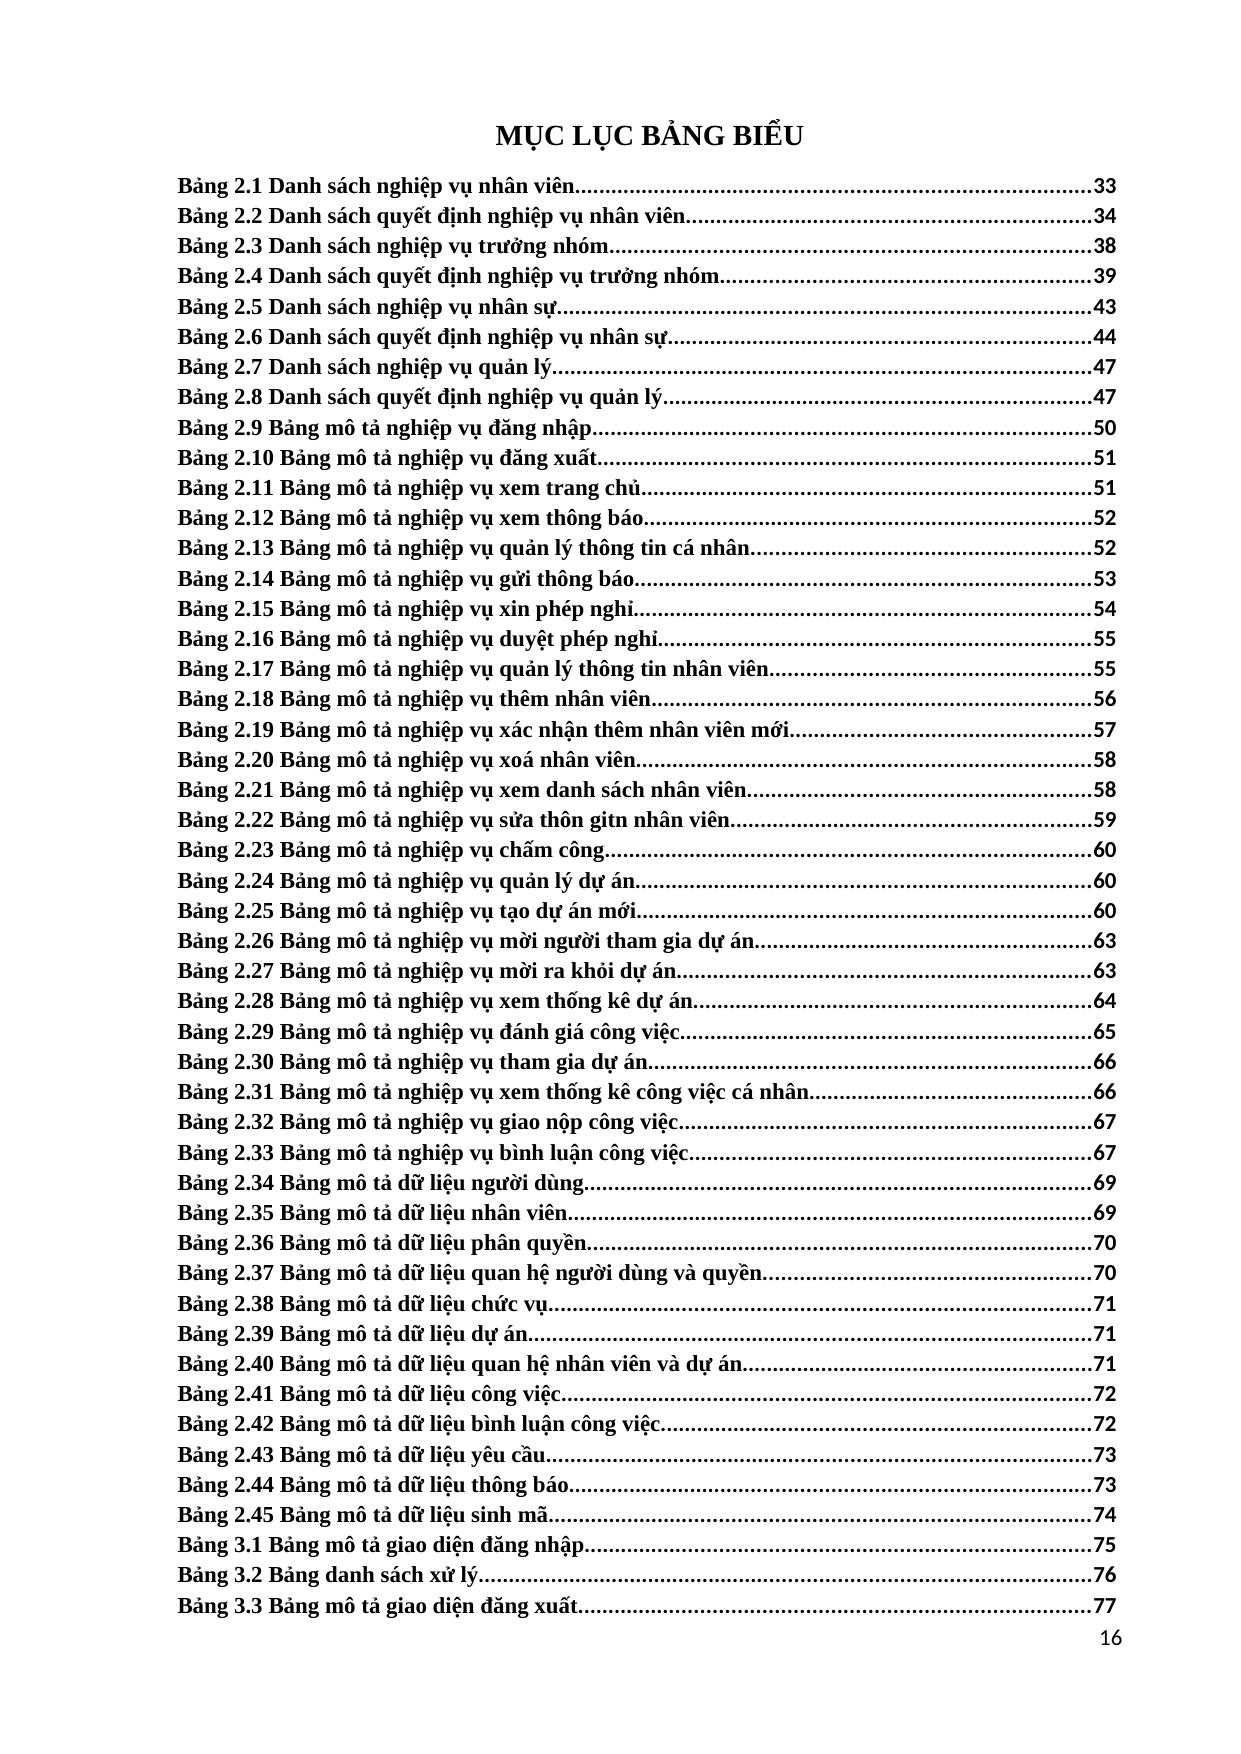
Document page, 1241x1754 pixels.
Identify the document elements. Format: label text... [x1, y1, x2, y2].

text Bảng 2.35 Bảng mô tả dữ liệu nhân viên 69 [177, 1198, 1122, 1226]
text Bảng 2.30 Bảng mô tả nghiệp vụ tham gia dự án 66 [177, 1047, 1122, 1075]
text Bảng 2.11 Bảng mô tả nghiệp vụ xem trang chủ 51 [177, 473, 1122, 501]
text Bảng 2.42 Bảng mô tả dữ liệu bình luận công việc 72 [177, 1409, 1122, 1437]
text Bảng 2.18 Bảng mô tả nghiệp vụ thêm nhân viên 56 [177, 684, 1122, 712]
text Bảng 2.17 Bảng mô tả nghiệp vụ quản lý thông tin nhân viên 55 [177, 654, 1122, 682]
text Bảng 2.21 Bảng mô tả nghiệp vụ xem danh sách nhân viên 58 [177, 775, 1122, 803]
text Bảng 3.2 Bảng danh sách xử lý 76 [177, 1561, 1122, 1588]
text Bảng 2.44 Bảng mô tả dữ liệu thông báo 73 [177, 1470, 1122, 1498]
text Bảng 2.38 Bảng mô tả dữ liệu chức vụ 71 [177, 1289, 1122, 1317]
text Bảng 2.23 Bảng mô tả nghiệp vụ chấm công 60 [177, 836, 1122, 863]
text Bảng 2.26 Bảng mô tả nghiệp vụ mời người tham gia dự án 63 [177, 926, 1122, 954]
text Bảng 2.31 Bảng mô tả nghiệp vụ xem thống kê công việc cá nhân 66 [177, 1077, 1122, 1105]
text MỤC LỤC BẢNG BIỂU [177, 118, 1122, 152]
text Bảng 2.33 Bảng mô tả nghiệp vụ bình luận công việc 67 [177, 1138, 1122, 1166]
text Bảng 2.34 Bảng mô tả dữ liệu người dùng 69 [177, 1168, 1122, 1196]
text Bảng 2.15 Bảng mô tả nghiệp vụ xin phép nghỉ 54 [177, 594, 1122, 622]
text Bảng 2.5 Danh sách nghiệp vụ nhân sự 43 [177, 292, 1122, 320]
text Bảng 2.13 Bảng mô tả nghiệp vụ quản lý thông tin cá nhân 52 [177, 533, 1122, 561]
text Bảng 2.29 Bảng mô tả nghiệp vụ đánh giá công việc 65 [177, 1017, 1122, 1045]
text Bảng 2.45 Bảng mô tả dữ liệu sinh mã 74 [177, 1500, 1122, 1528]
text Bảng 2.10 Bảng mô tả nghiệp vụ đăng xuất 51 [177, 443, 1122, 471]
text Bảng 2.9 Bảng mô tả nghiệp vụ đăng nhập 50 [177, 413, 1122, 441]
text Bảng 2.12 Bảng mô tả nghiệp vụ xem thông báo 52 [177, 503, 1122, 531]
text Bảng 2.2 Danh sách quyết định nghiệp vụ nhân viên 34 [177, 201, 1122, 229]
text Bảng 2.3 Danh sách nghiệp vụ trưởng nhóm 38 [177, 231, 1122, 259]
text Bảng 2.1 Danh sách nghiệp vụ nhân viên 33 [177, 171, 1122, 199]
text Bảng 2.28 Bảng mô tả nghiệp vụ xem thống kê dự án 64 [177, 987, 1122, 1014]
text Bảng 3.1 Bảng mô tả giao diện đăng nhập 75 [177, 1530, 1122, 1558]
text Bảng 3.3 Bảng mô tả giao diện đăng xuất 77 [177, 1591, 1122, 1619]
text Bảng 2.25 Bảng mô tả nghiệp vụ tạo dự án mới 60 [177, 896, 1122, 924]
text Bảng 2.32 Bảng mô tả nghiệp vụ giao nộp công việc 67 [177, 1107, 1122, 1135]
text Bảng 2.14 Bảng mô tả nghiệp vụ gửi thông báo 53 [177, 564, 1122, 592]
text Bảng 2.19 Bảng mô tả nghiệp vụ xác nhận thêm nhân viên mới 57 [177, 715, 1122, 743]
text Bảng 2.40 Bảng mô tả dữ liệu quan hệ nhân viên và dự án 71 [177, 1349, 1122, 1377]
text Bảng 2.37 Bảng mô tả dữ liệu quan hệ người dùng và quyền 70 [177, 1258, 1122, 1286]
text Bảng 2.27 Bảng mô tả nghiệp vụ mời ra khỏi dự án 63 [177, 956, 1122, 984]
text Bảng 2.41 Bảng mô tả dữ liệu công việc 72 [177, 1379, 1122, 1407]
text Bảng 2.43 Bảng mô tả dữ liệu yêu cầu 73 [177, 1440, 1122, 1468]
text Bảng 2.7 Danh sách nghiệp vụ quản lý 47 [177, 352, 1122, 380]
text Bảng 2.8 Danh sách quyết định nghiệp vụ quản lý 47 [177, 382, 1122, 410]
text Bảng 2.16 Bảng mô tả nghiệp vụ duyệt phép nghỉ 55 [177, 624, 1122, 652]
text Bảng 2.39 Bảng mô tả dữ liệu dự án 71 [177, 1319, 1122, 1347]
text Bảng 2.6 Danh sách quyết định nghiệp vụ nhân sự 44 [177, 322, 1122, 350]
text Bảng 2.4 Danh sách quyết định nghiệp vụ trưởng nhóm 39 [177, 262, 1122, 289]
text Bảng 2.22 Bảng mô tả nghiệp vụ sửa thôn gitn nhân viên 59 [177, 805, 1122, 833]
text Bảng 2.20 Bảng mô tả nghiệp vụ xoá nhân viên 58 [177, 745, 1122, 773]
text Bảng 2.36 Bảng mô tả dữ liệu phân quyền 70 [177, 1228, 1122, 1256]
text Bảng 2.24 Bảng mô tả nghiệp vụ quản lý dự án 60 [177, 866, 1122, 894]
